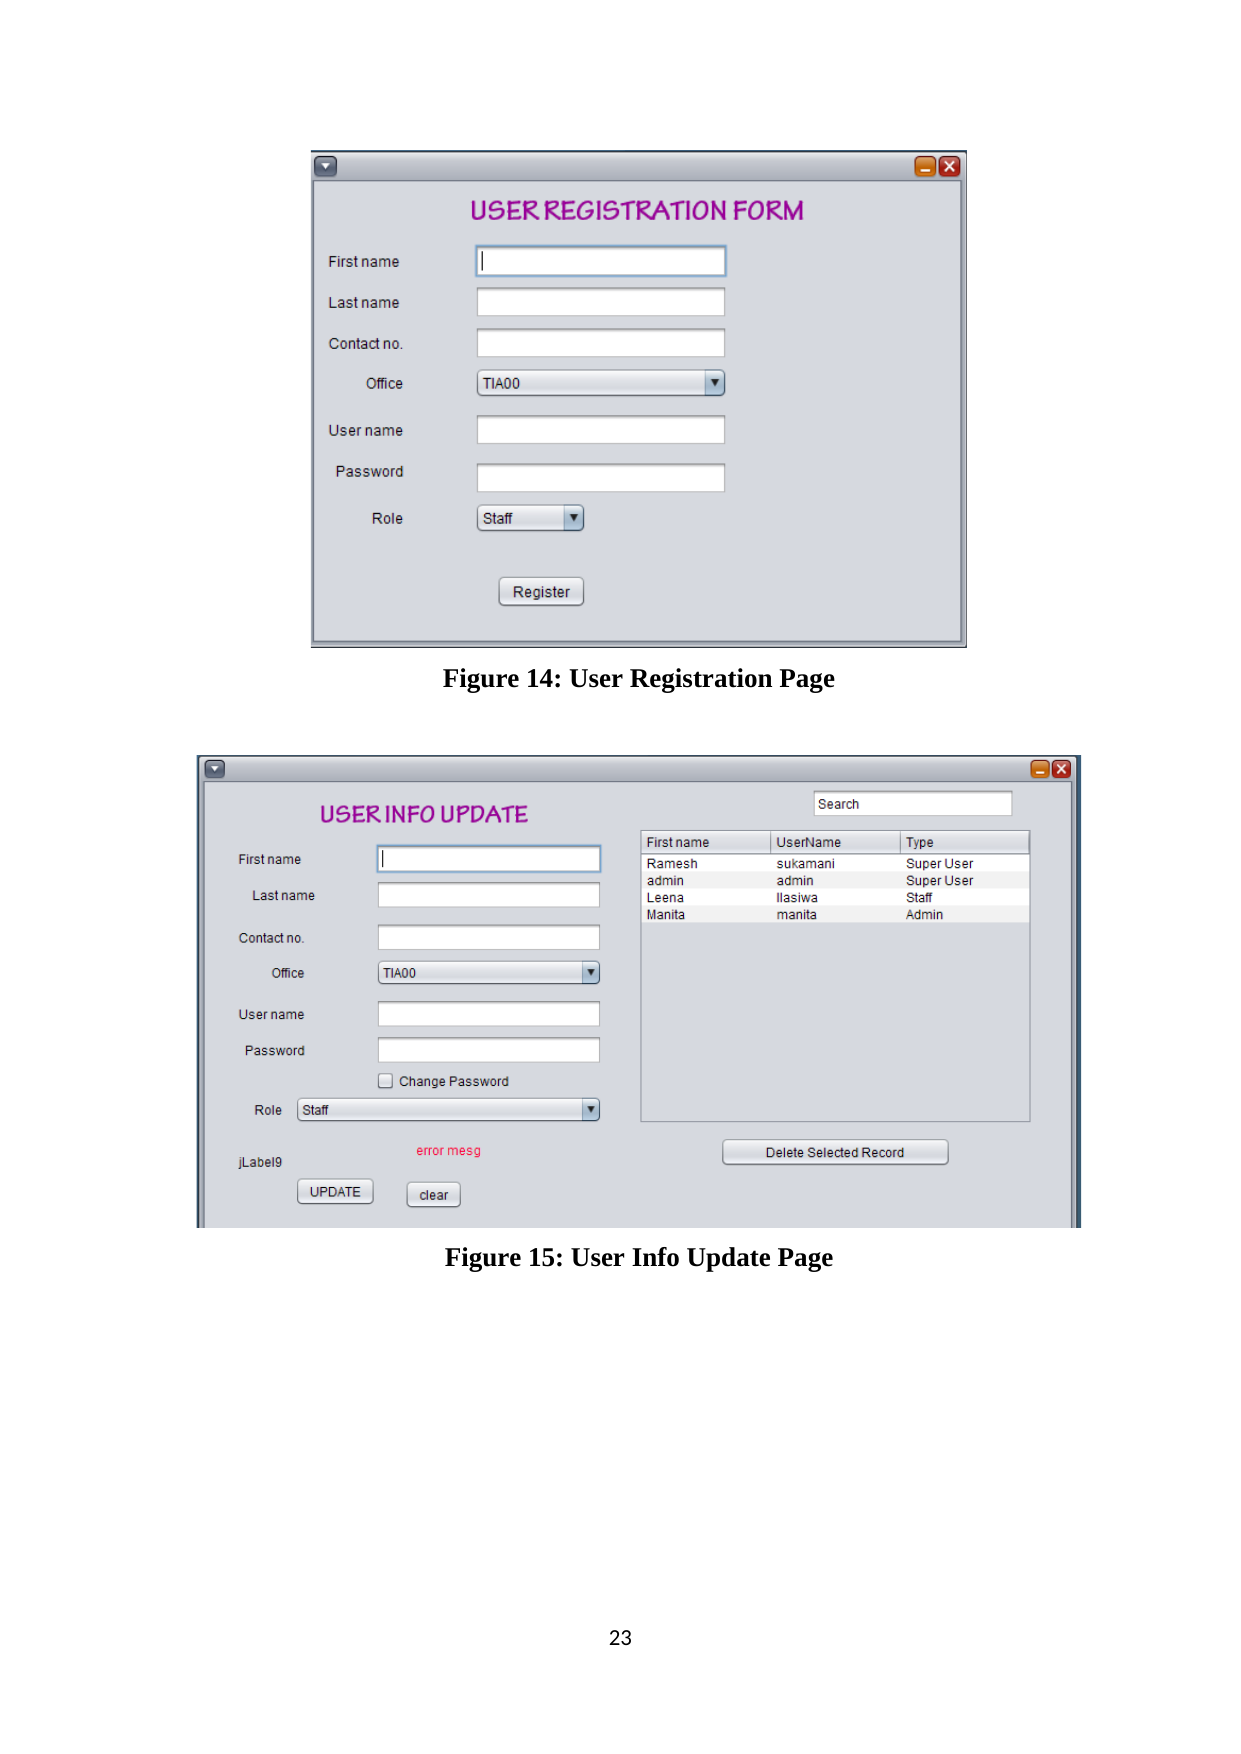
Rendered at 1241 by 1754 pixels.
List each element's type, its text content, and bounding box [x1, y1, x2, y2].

picture [310, 150, 967, 648]
text Figure 14: User Registration Page [187, 662, 1090, 693]
picture [196, 755, 1082, 1228]
text Figure 15: User Info Update Page [187, 1241, 1090, 1272]
